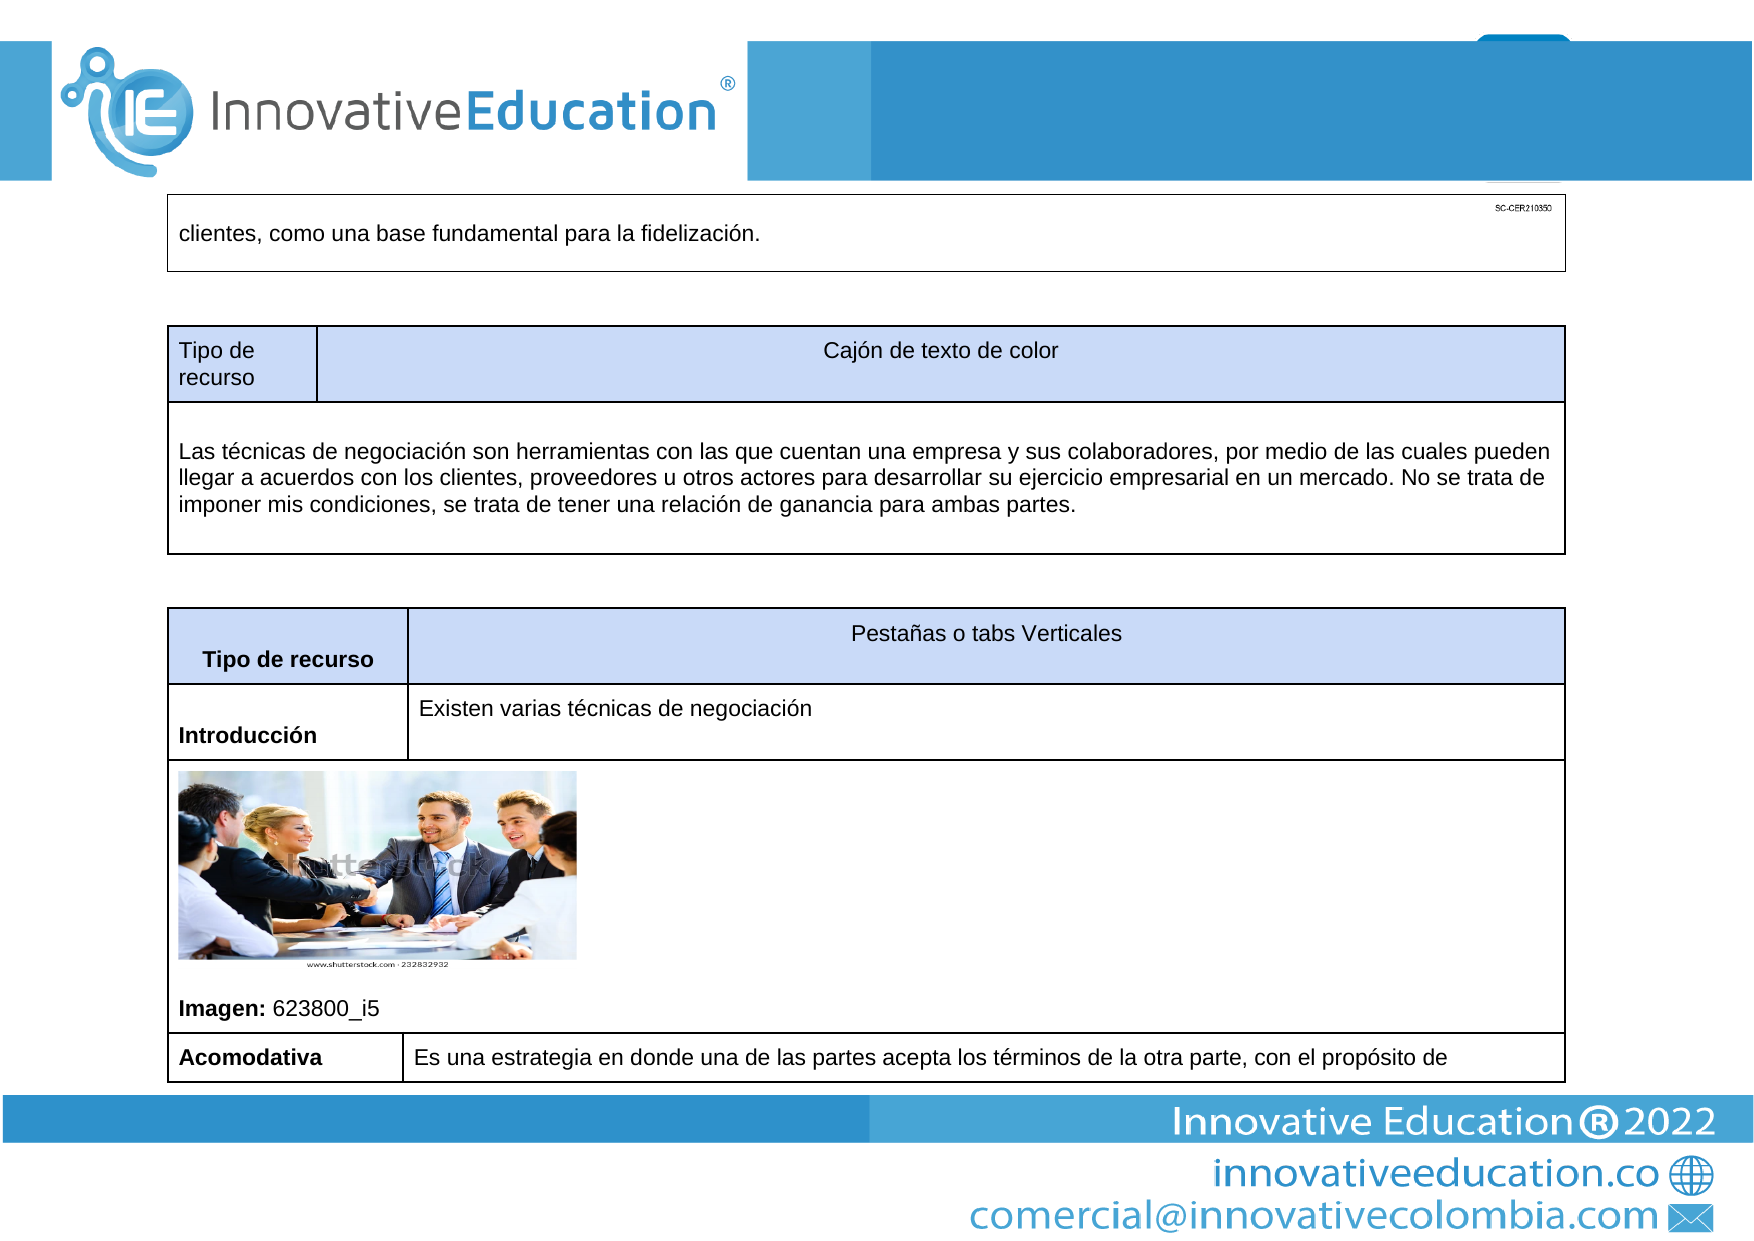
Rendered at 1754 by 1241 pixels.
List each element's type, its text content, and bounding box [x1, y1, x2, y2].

table_cell Existen varias técnicas de negociación [409, 685, 1564, 758]
table_header Pestañas o tabs Verticales [409, 609, 1564, 683]
table_cell Imagen: 623800_i5 [169, 761, 1564, 1032]
table_header Cajón de texto de color [318, 327, 1564, 401]
table_cell Las técnicas de negociación son herramientas con las que cuentan una empresa y sus colaboradores, por medio de las cuales pueden llegar a acuerdos con los clientes, proveedores u otros actores para desarrollar su ejercicio empresarial en un mercado. No se trata de imponer mis condiciones, se trata de tener una relación de ganancia para ambas partes. [169, 403, 1564, 552]
picture [178, 771, 577, 969]
picture [0, 28, 1752, 214]
picture [2, 1093, 1754, 1239]
table_cell Introducción [169, 685, 407, 758]
table_header Tipo de recurso [169, 327, 316, 401]
table_cell Acomodativa [169, 1034, 402, 1081]
table_header Tipo de recurso [169, 609, 407, 683]
